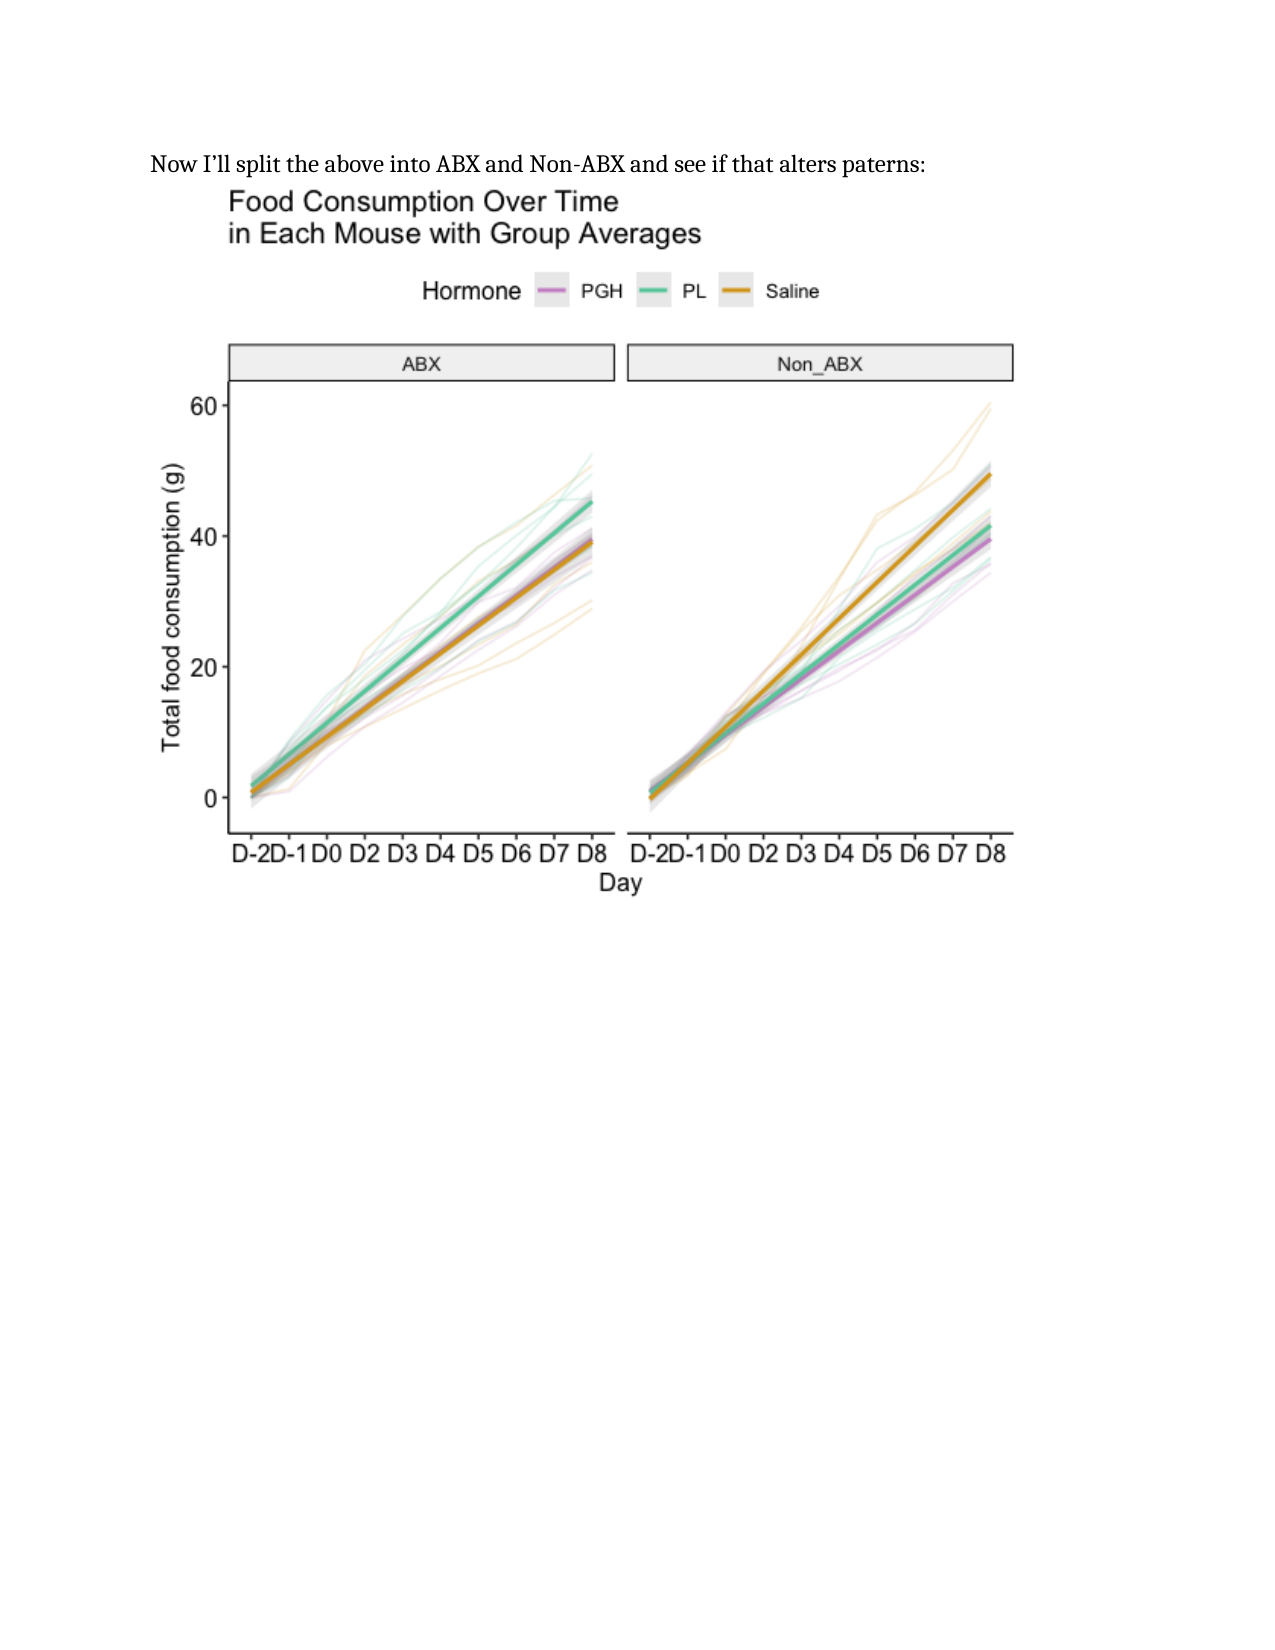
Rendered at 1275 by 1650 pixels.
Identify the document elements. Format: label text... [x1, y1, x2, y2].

picture [150, 178, 1025, 908]
